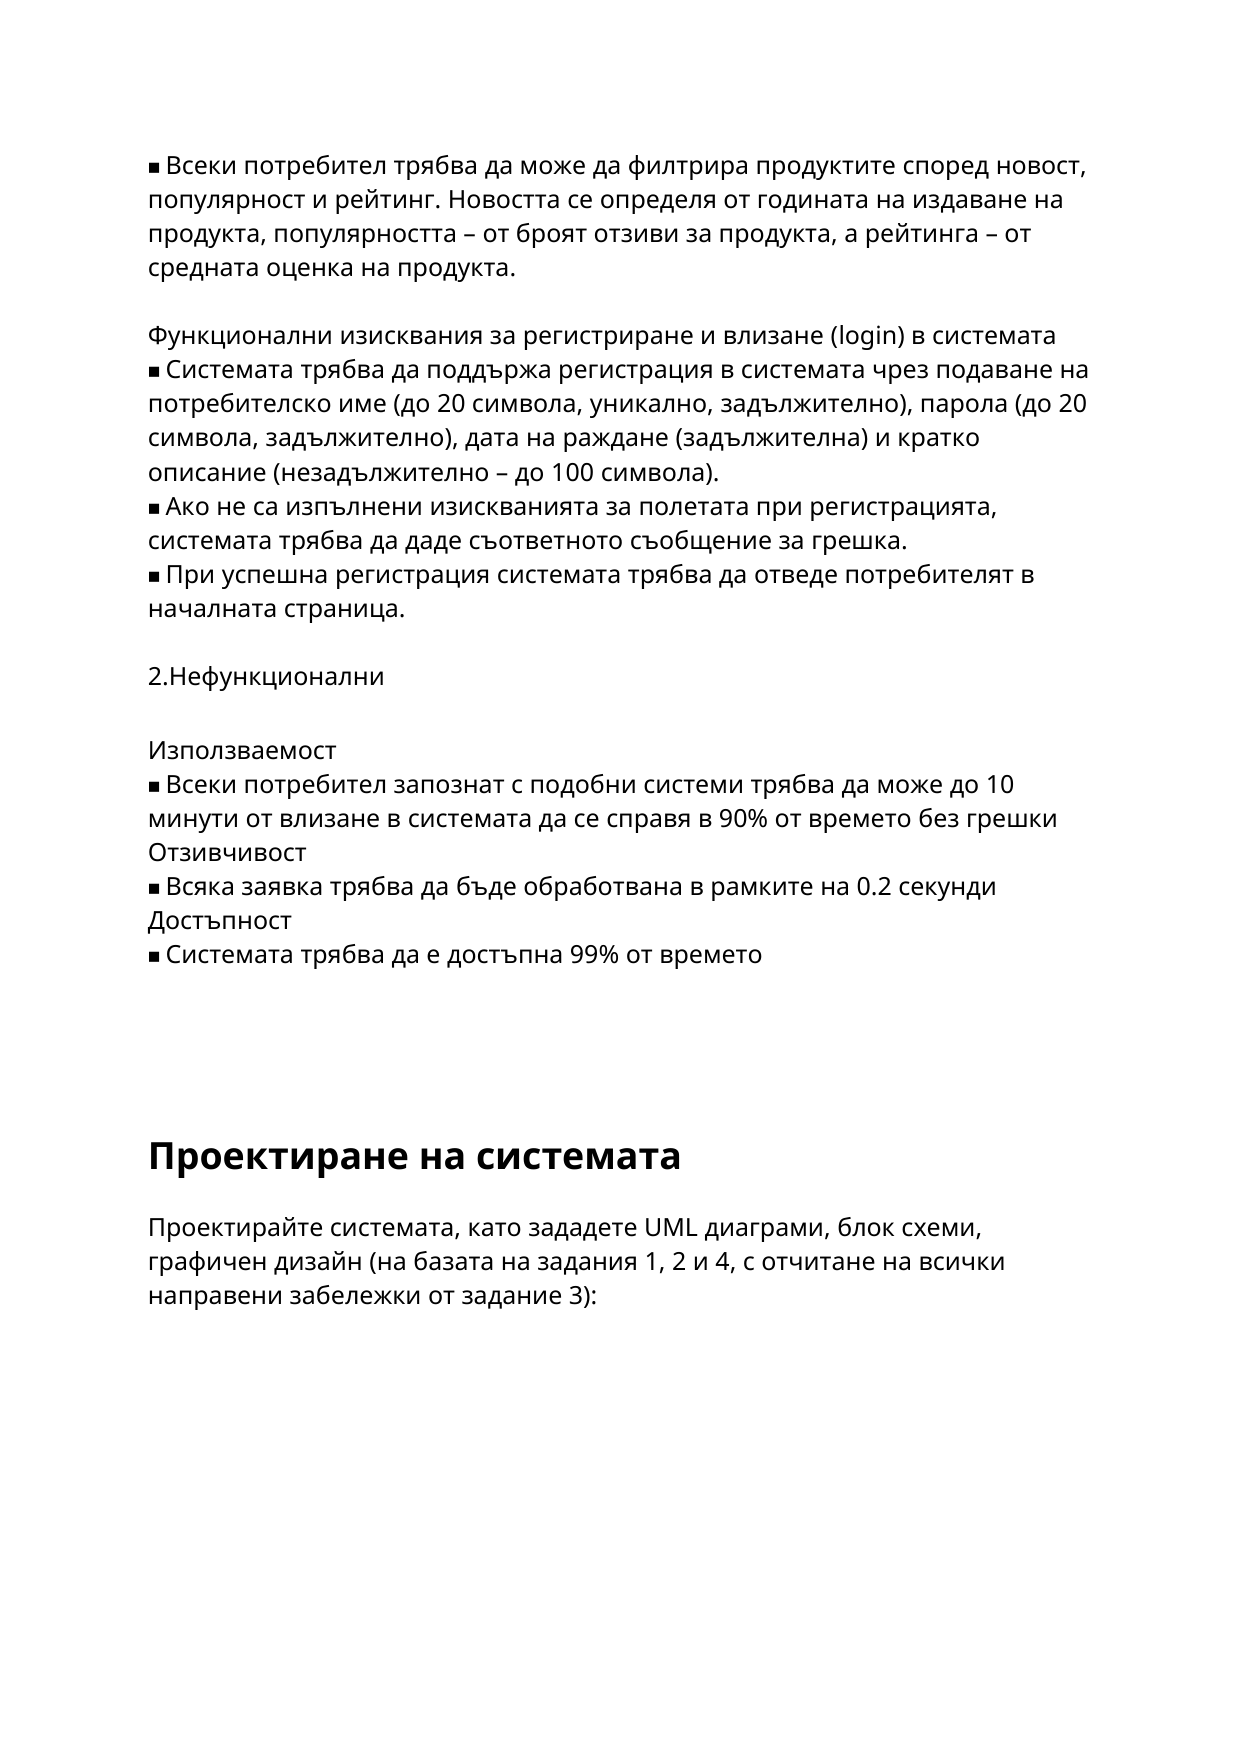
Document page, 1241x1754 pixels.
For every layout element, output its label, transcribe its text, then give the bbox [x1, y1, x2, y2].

text ■ Ако не са изпълнени изискванията за полетата при регистрацията, системата трябва да даде съответното съобщение за грешка. [148, 488, 1093, 556]
text ■ Системата трябва да е достъпна 99% от времето [148, 937, 1093, 971]
text ■ При успешна регистрация системата трябва да отведе потребителят в началната страница. [148, 556, 1093, 624]
text ■ Всеки потребител запознат с подобни системи трябва да може до 10 минути от влизане в системата да се справя в 90% от времето без грешки [148, 766, 1093, 834]
text ■ Системата трябва да поддържа регистрация в системата чрез подаване на потребителско име (до 20 символа, уникално, задължително), парола (до 20 символа, задължително), дата на раждане (задължителна) и кратко описание (незадължително – до 100 символа). [148, 352, 1093, 488]
text Проектирайте системата, като зададете UML диаграми, блок схеми, графичен дизайн (на базата на задания 1, 2 и 4, с отчитане на всички направени забележки от задание 3): [148, 1210, 1093, 1312]
text Функционални изисквания за регистриране и влизане (login) в системата [148, 318, 1093, 352]
text Отзивчивост [148, 834, 1093, 868]
text Използваемост [148, 732, 1093, 766]
text ■ Всяка заявка трябва да бъде обработвана в рамките на 0.2 секунди [148, 868, 1093, 903]
text 2.Нефункционални [148, 658, 1093, 693]
text ■ Всеки потребител трябва да може да филтрира продуктите според новост, популярност и рейтинг. Новостта се определя от годината на издаване на продукта, популярността – от броят отзиви за продукта, а рейтинга – от средната оценка на продукта. [148, 148, 1093, 284]
text Проектиране на системата [148, 1129, 1093, 1181]
text Достъпност [148, 903, 1093, 937]
